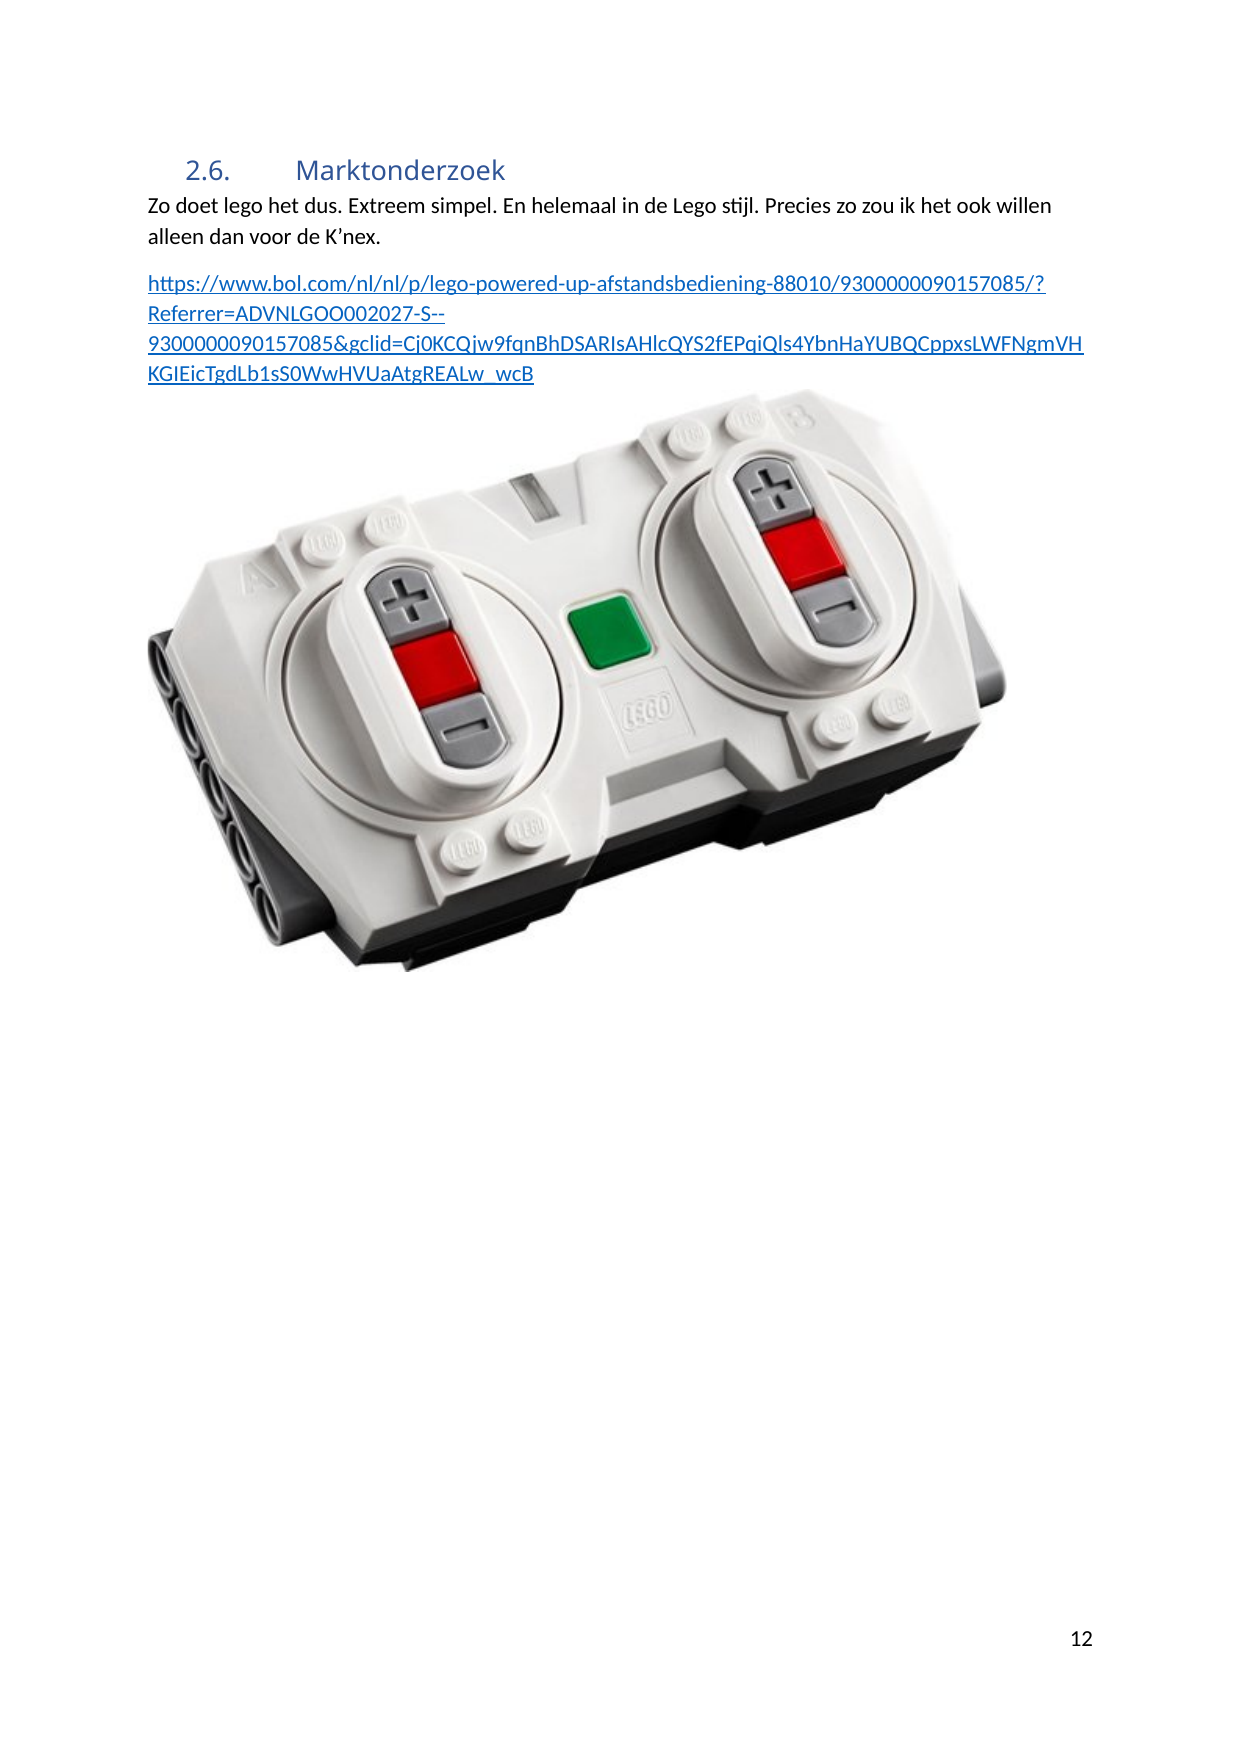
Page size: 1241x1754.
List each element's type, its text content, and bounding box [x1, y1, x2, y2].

text Zo doet lego het dus. Extreem simpel. En helemaal in de Lego stijl. Precies zo zou ik het ook willen alleen dan voor de K’nex. [148, 192, 1093, 250]
picture [147, 389, 1007, 972]
subtitle Marktonderzoek [185, 152, 1093, 189]
